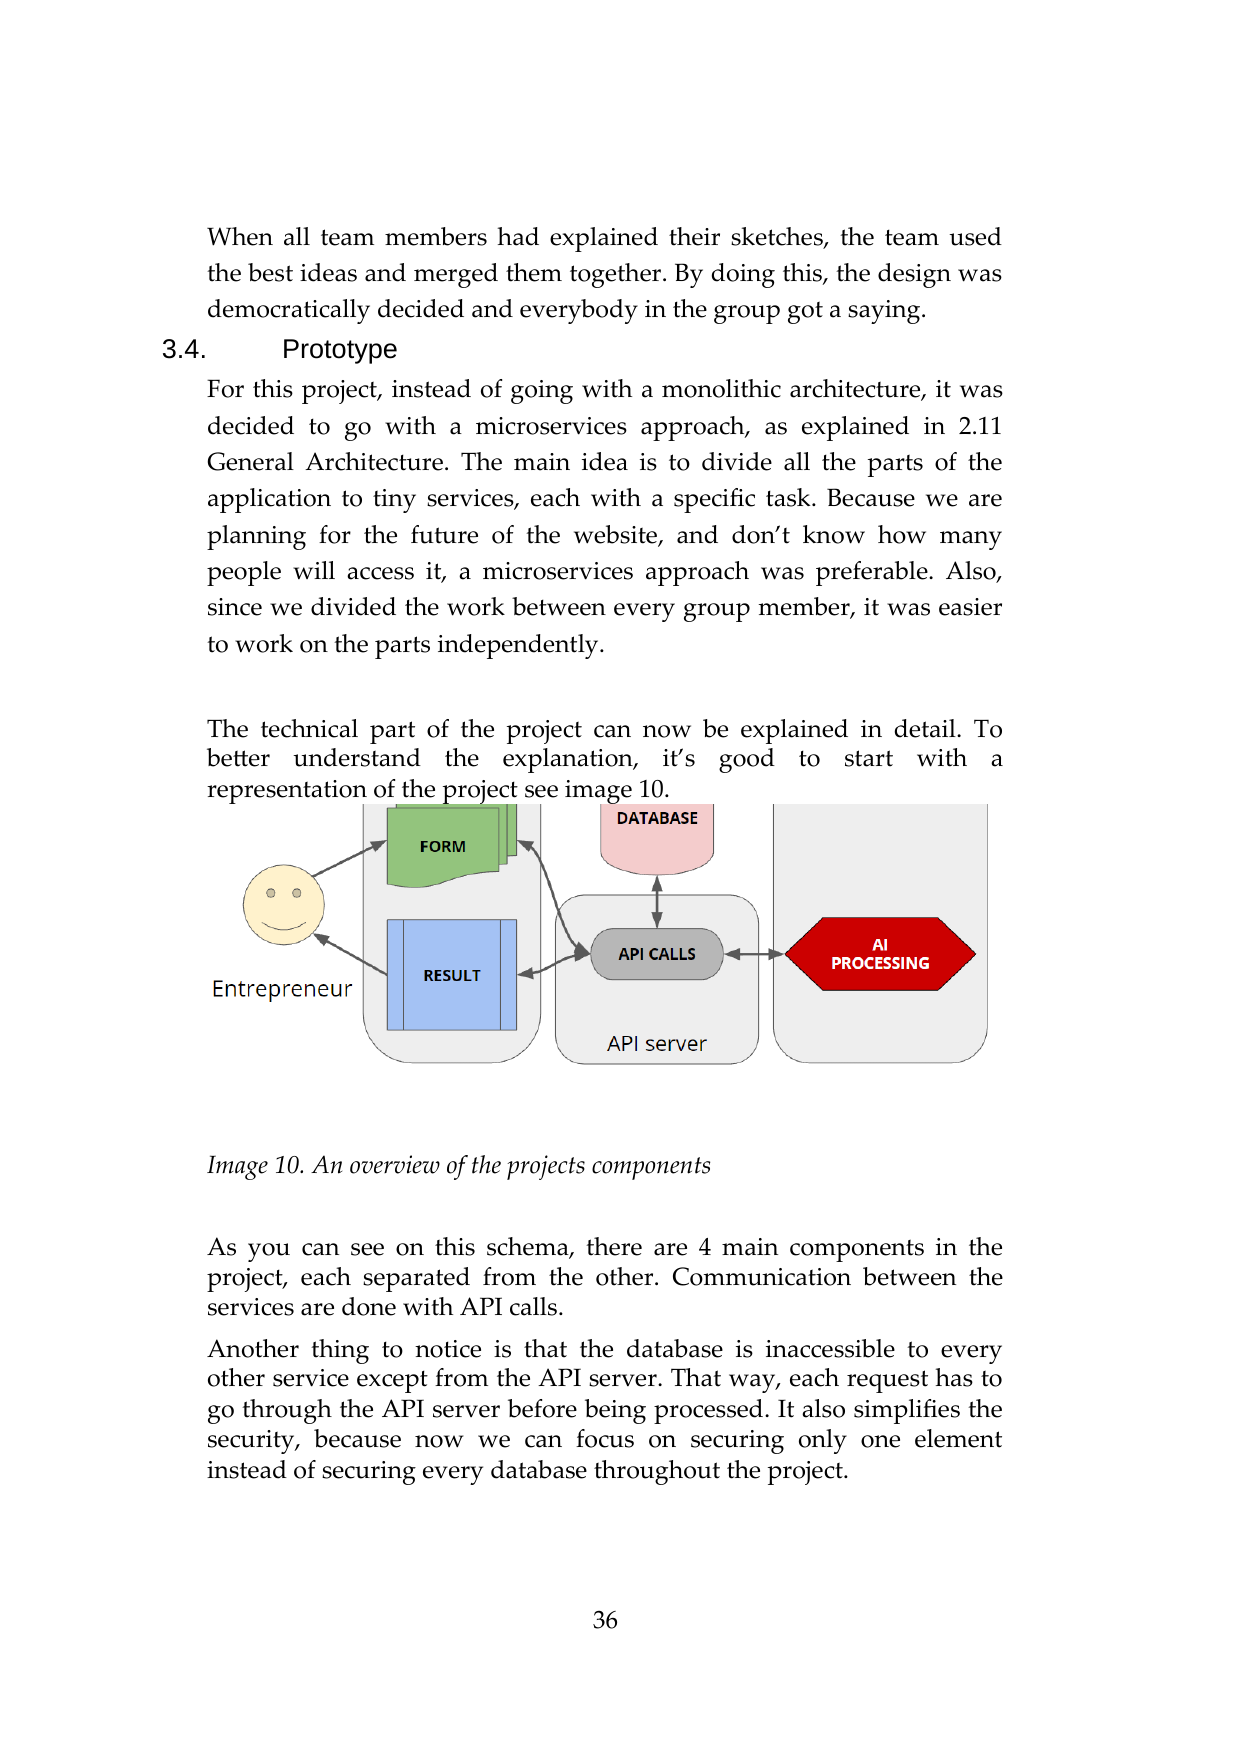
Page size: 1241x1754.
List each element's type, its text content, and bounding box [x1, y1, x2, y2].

text The technical part of the project can now be explained in detail. To better understand the explanation, it’s good to start with a representation of the project see image 10. [207, 713, 1004, 804]
text Another thing to notice is that the database is inaccessible to every other service except from the API server. That way, each request has to go through the API server before being processed. It also simplifies the security, because now we can focus on securing only one element instead of securing every database throughout the project. [207, 1333, 1004, 1485]
subtitle Prototype [207, 333, 1004, 365]
text Image 10. An overview of the projects components [207, 1147, 1004, 1181]
text As you can see on this schema, there are 4 main components in the project, each separated from the other. Communication between the services are done with API calls. [207, 1232, 1004, 1323]
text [207, 218, 1004, 325]
picture [206, 804, 1004, 1076]
text For this project, instead of going with a monolithic architecture, it was decided to go with a microservices approach, as explained in 2.11 General Architecture. The main idea is to divide all the parts of the application to tiny services, each with a specific task. Because we are planning for the future of the website, and don’t know how many people will access it, a microservices approach was preferable. Also, since we divided the work between every group member, it was easier to work on the parts independently. [207, 371, 1004, 659]
